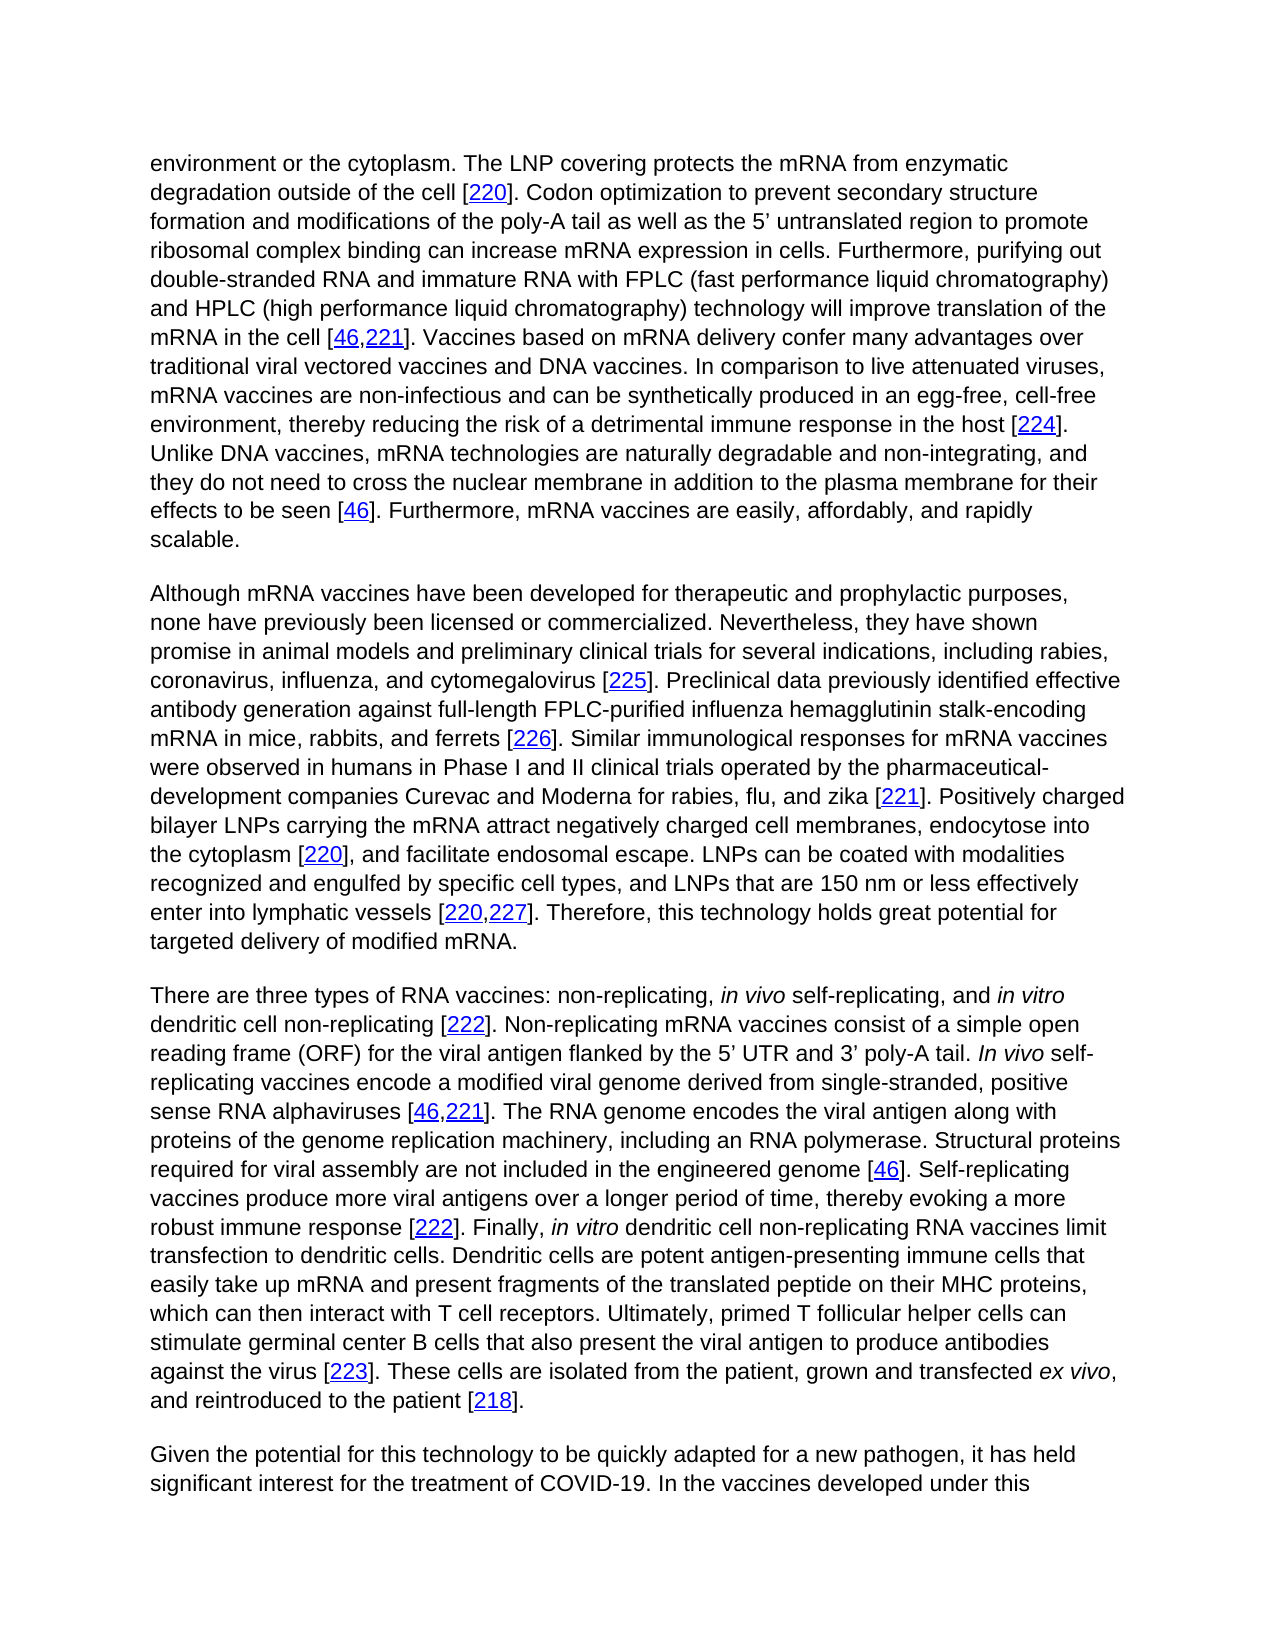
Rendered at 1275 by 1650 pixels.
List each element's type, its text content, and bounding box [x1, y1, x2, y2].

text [150, 1441, 1125, 1497]
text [150, 150, 1125, 553]
text There are three types of RNA vaccines: non-replicating, in vivo self-replicating, and in vitro dendritic cell non-replicating [222]. Non-replicating mRNA vaccines consist of a simple open reading frame (ORF) for the viral antigen flanked by the 5’ UTR and 3’ poly-A tail. In vivo self-replicating vaccines encode a modified viral genome derived from single-stranded, positive sense RNA alphaviruses [46,221]. The RNA genome encodes the viral antigen along with proteins of the genome replication machinery, including an RNA polymerase. Structural proteins required for viral assembly are not included in the engineered genome [46]. Self-replicating vaccines produce more viral antigens over a longer period of time, thereby evoking a more robust immune response [222]. Finally, in vitro dendritic cell non-replicating RNA vaccines limit transfection to dendritic cells. Dendritic cells are potent antigen-presenting immune cells that easily take up mRNA and present fragments of the translated peptide on their MHC proteins, which can then interact with T cell receptors. Ultimately, primed T follicular helper cells can stimulate germinal center B cells that also present the viral antigen to produce antibodies against the virus [223]. These cells are isolated from the patient, grown and transfected ex vivo, and reintroduced to the patient [218]. [150, 982, 1125, 1414]
text Although mRNA vaccines have been developed for therapeutic and prophylactic purposes, none have previously been licensed or commercialized. Nevertheless, they have shown promise in animal models and preliminary clinical trials for several indications, including rabies, coronavirus, influenza, and cytomegalovirus [225]. Preclinical data previously identified effective antibody generation against full-length FPLC-purified influenza hemagglutinin stalk-encoding mRNA in mice, rabbits, and ferrets [226]. Similar immunological responses for mRNA vaccines were observed in humans in Phase I and II clinical trials operated by the pharmaceutical-development companies Curevac and Moderna for rabies, flu, and zika [221]. Positively charged bilayer LNPs carrying the mRNA attract negatively charged cell membranes, endocytose into the cytoplasm [220], and facilitate endosomal escape. LNPs can be coated with modalities recognized and engulfed by specific cell types, and LNPs that are 150 nm or less effectively enter into lymphatic vessels [220,227]. Therefore, this technology holds great potential for targeted delivery of modified mRNA. [150, 580, 1125, 954]
